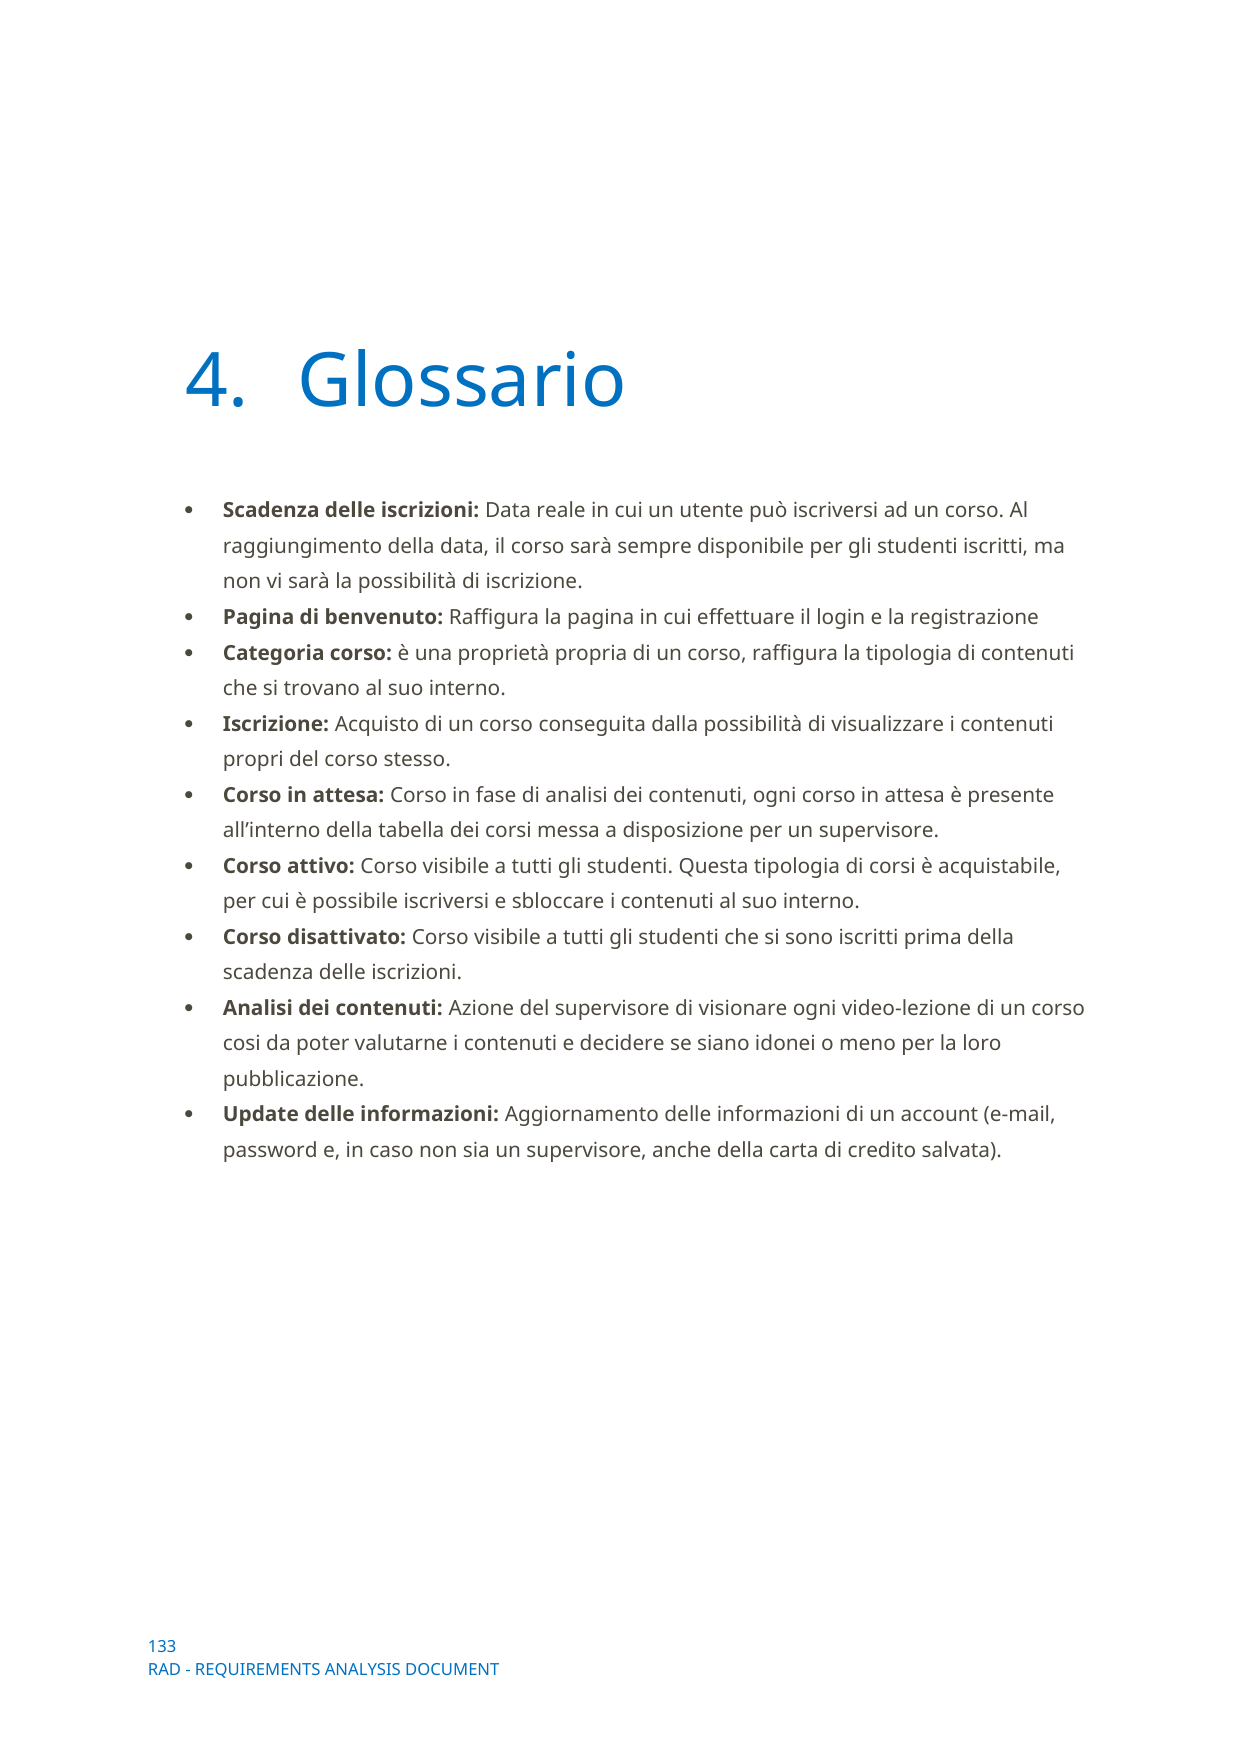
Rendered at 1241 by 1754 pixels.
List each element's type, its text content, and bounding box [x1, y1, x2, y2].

list Iscrizione: Acquisto di un corso conseguita dalla possibilità di visualizzare i contenuti propri del corso stesso. [185, 709, 1092, 773]
list Categoria corso: è una proprietà propria di un corso, raffigura la tipologia di contenuti che si trovano al suo interno. [185, 638, 1092, 702]
list Pagina di benvenuto: Raffigura la pagina in cui effettuare il login e la registrazione [185, 602, 1092, 631]
list Corso disattivato: Corso visibile a tutti gli studenti che si sono iscritti prima della scadenza delle iscrizioni. [185, 922, 1092, 986]
list Corso attivo: Corso visibile a tutti gli studenti. Questa tipologia di corsi è acquistabile, per cui è possibile iscriversi e sbloccare i contenuti al suo interno. [185, 851, 1092, 915]
list Scadenza delle iscrizioni: Data reale in cui un utente può iscriversi ad un corso. Al raggiungimento della data, il corso sarà sempre disponibile per gli studenti iscritti, ma non vi sarà la possibilità di iscrizione. [185, 496, 1092, 595]
list Update delle informazioni: Aggiornamento delle informazioni di un account (e-mail, password e, in caso non sia un supervisore, anche della carta di credito salvata). [185, 1099, 1092, 1163]
list Corso in attesa: Corso in fase di analisi dei contenuti, ogni corso in attesa è presente all’interno della tabella dei corsi messa a disposizione per un supervisore. [185, 780, 1092, 844]
subtitle Glossario [185, 326, 1092, 428]
list Analisi dei contenuti: Azione del supervisore di visionare ogni video-lezione di un corso cosi da poter valutarne i contenuti e decidere se siano idonei o meno per la loro pubblicazione. [185, 993, 1092, 1092]
